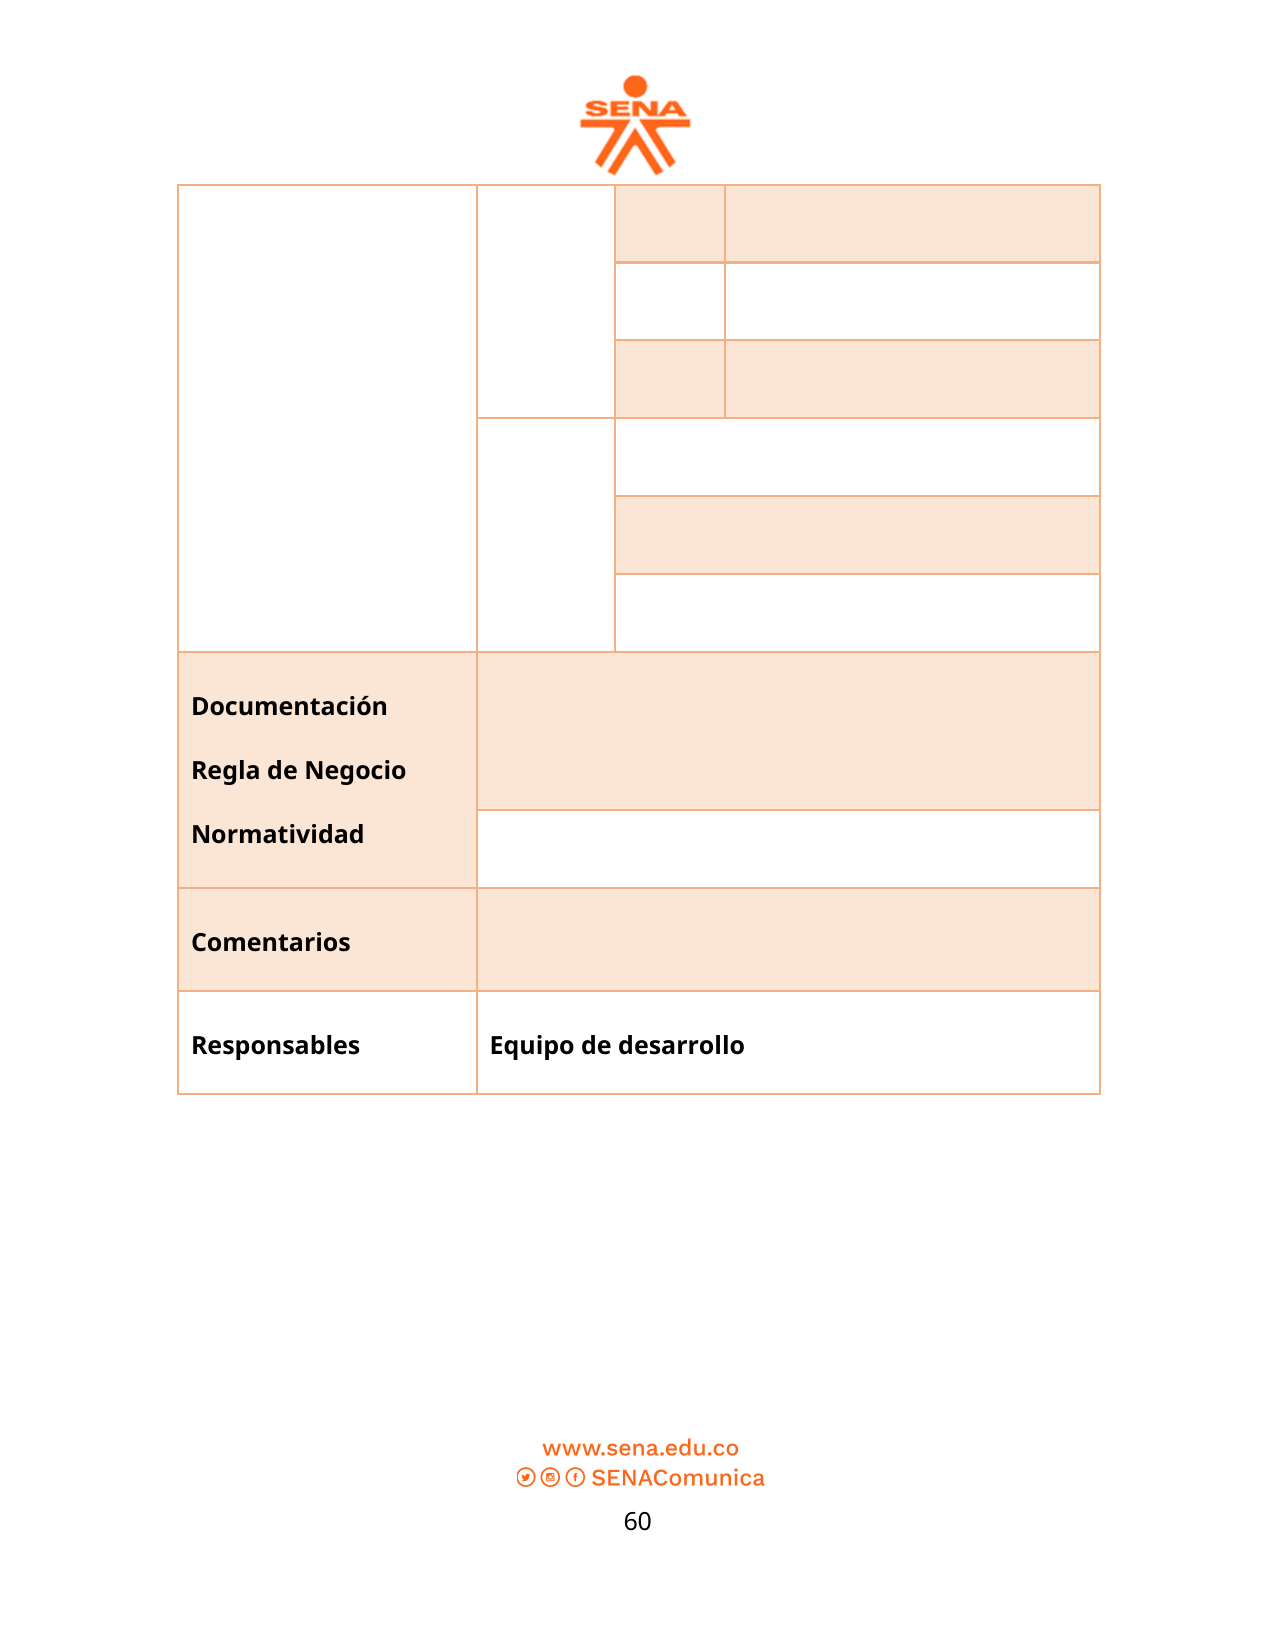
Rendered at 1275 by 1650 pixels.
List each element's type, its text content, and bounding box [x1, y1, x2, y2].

table_cell [616, 341, 724, 417]
table_cell [726, 264, 1099, 339]
table_cell [726, 341, 1099, 417]
table_cell [478, 889, 1099, 990]
table_cell [616, 575, 1099, 651]
picture [573, 73, 702, 184]
table_cell Documentación Regla de Negocio Normatividad [179, 653, 476, 887]
table_cell [616, 497, 1099, 573]
table_cell Equipo de desarrollo [478, 992, 1099, 1093]
table_cell Responsables [179, 992, 476, 1093]
table_cell [478, 419, 614, 651]
table_cell [616, 264, 724, 339]
table_cell [478, 653, 1099, 809]
picture [517, 1436, 765, 1487]
table_cell [726, 186, 1099, 261]
table_cell [616, 186, 724, 261]
table_cell Comentarios [179, 889, 476, 990]
table_cell [616, 419, 1099, 495]
table_cell [478, 811, 1099, 887]
